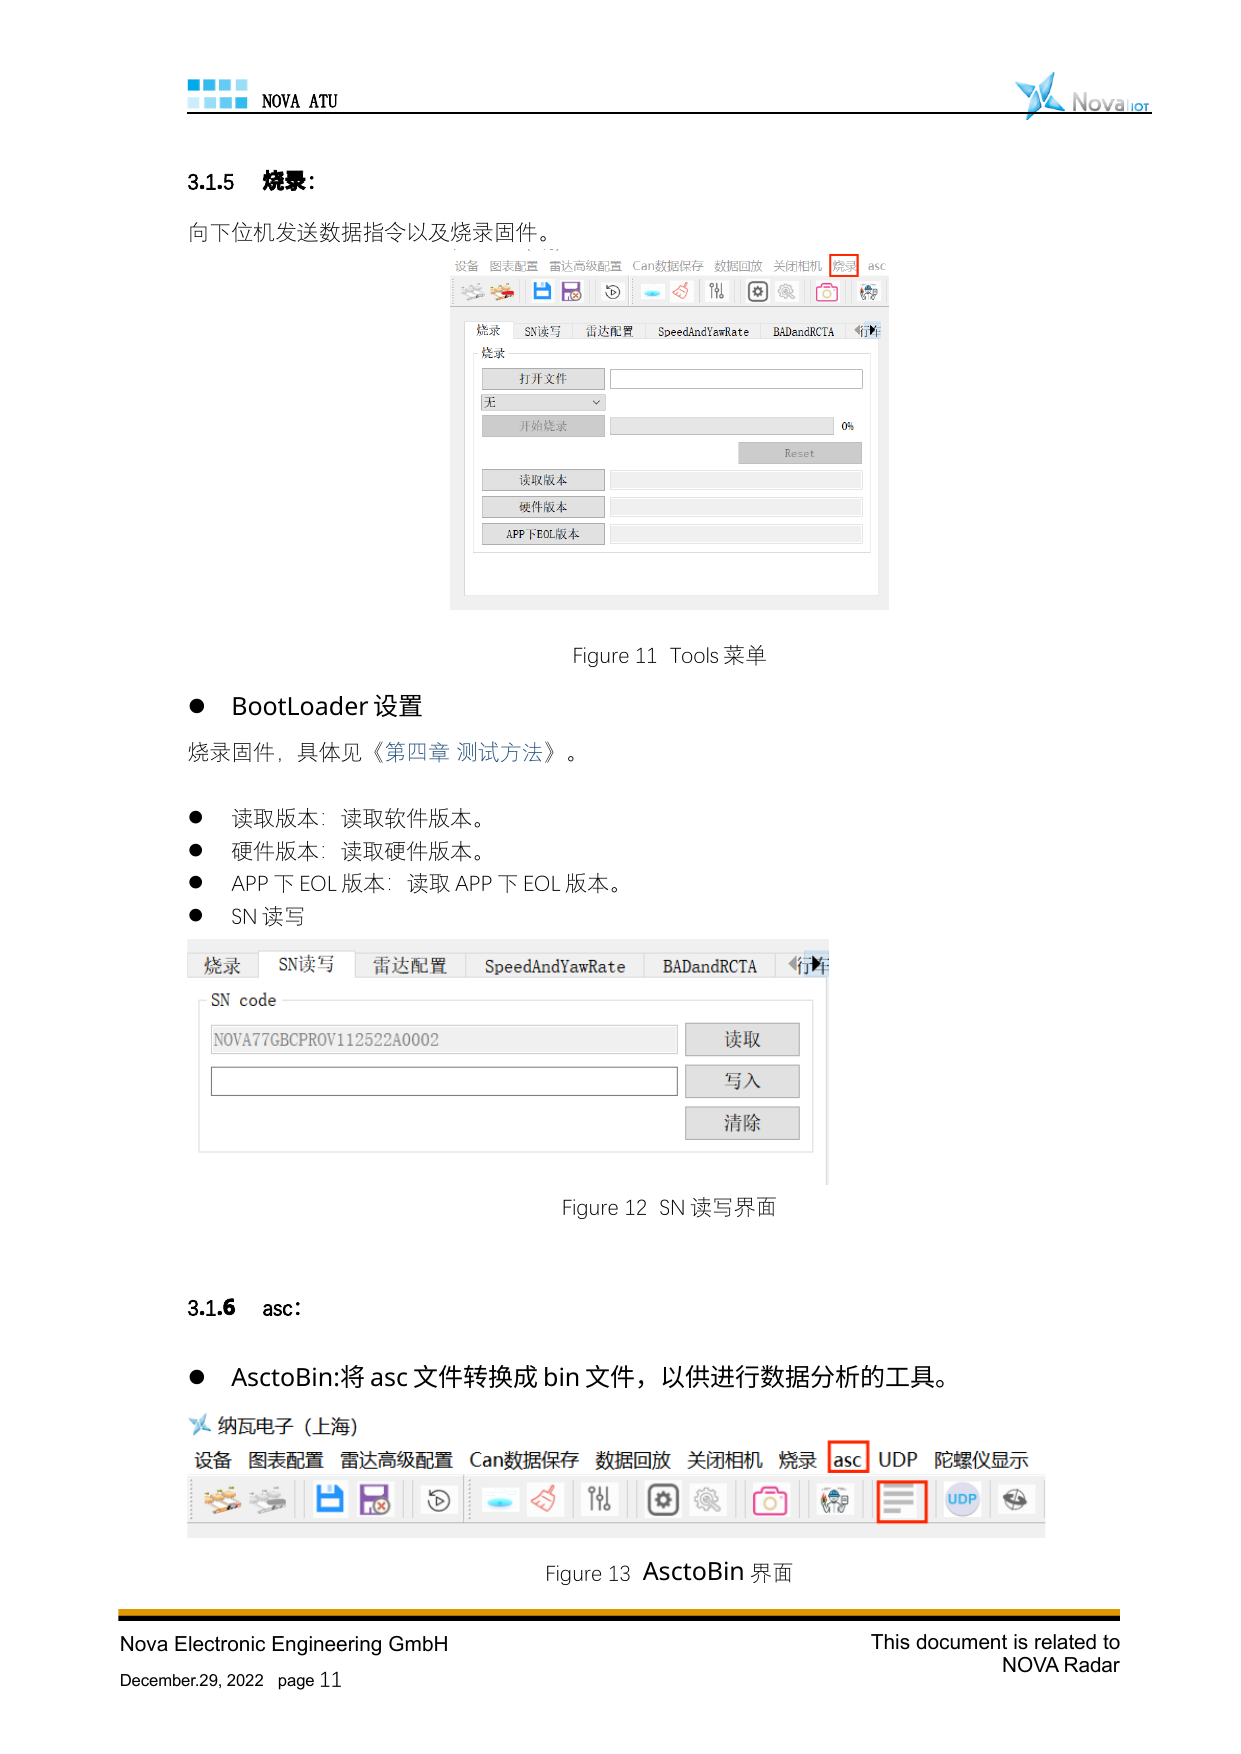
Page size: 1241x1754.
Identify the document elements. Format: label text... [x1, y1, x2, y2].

list 硬件版本：读取硬件版本。 [187, 835, 1152, 867]
subtitle asc： [187, 1290, 1152, 1322]
picture [187, 70, 257, 112]
picture [187, 939, 829, 1185]
list SN读写 [187, 900, 1152, 932]
text 烧录固件，具体见《第四章 测试方法》。 [187, 737, 1152, 770]
list AsctoBin:将asc文件转换成bin文件，以供进行数据分析的工具。 [187, 1343, 1152, 1408]
text Figure 12 SN读写界面 [187, 1192, 1152, 1225]
picture [1013, 72, 1152, 112]
text 向下位机发送数据指令以及烧录固件。 [187, 217, 1152, 250]
picture [187, 1408, 1046, 1538]
picture [118, 1609, 1120, 1621]
picture [187, 114, 257, 118]
picture [1013, 114, 1152, 120]
subtitle 烧录： [187, 164, 1152, 196]
text Figure 11 Tools菜单 [187, 640, 1152, 672]
picture [450, 249, 889, 610]
text Figure 13 AsctoBin界面 [187, 1538, 1152, 1603]
list 读取版本：读取软件版本。 [187, 802, 1152, 835]
list APP下EOL版本：读取APP下EOL版本。 [187, 867, 1152, 900]
list BootLoader设置 [187, 672, 1152, 737]
